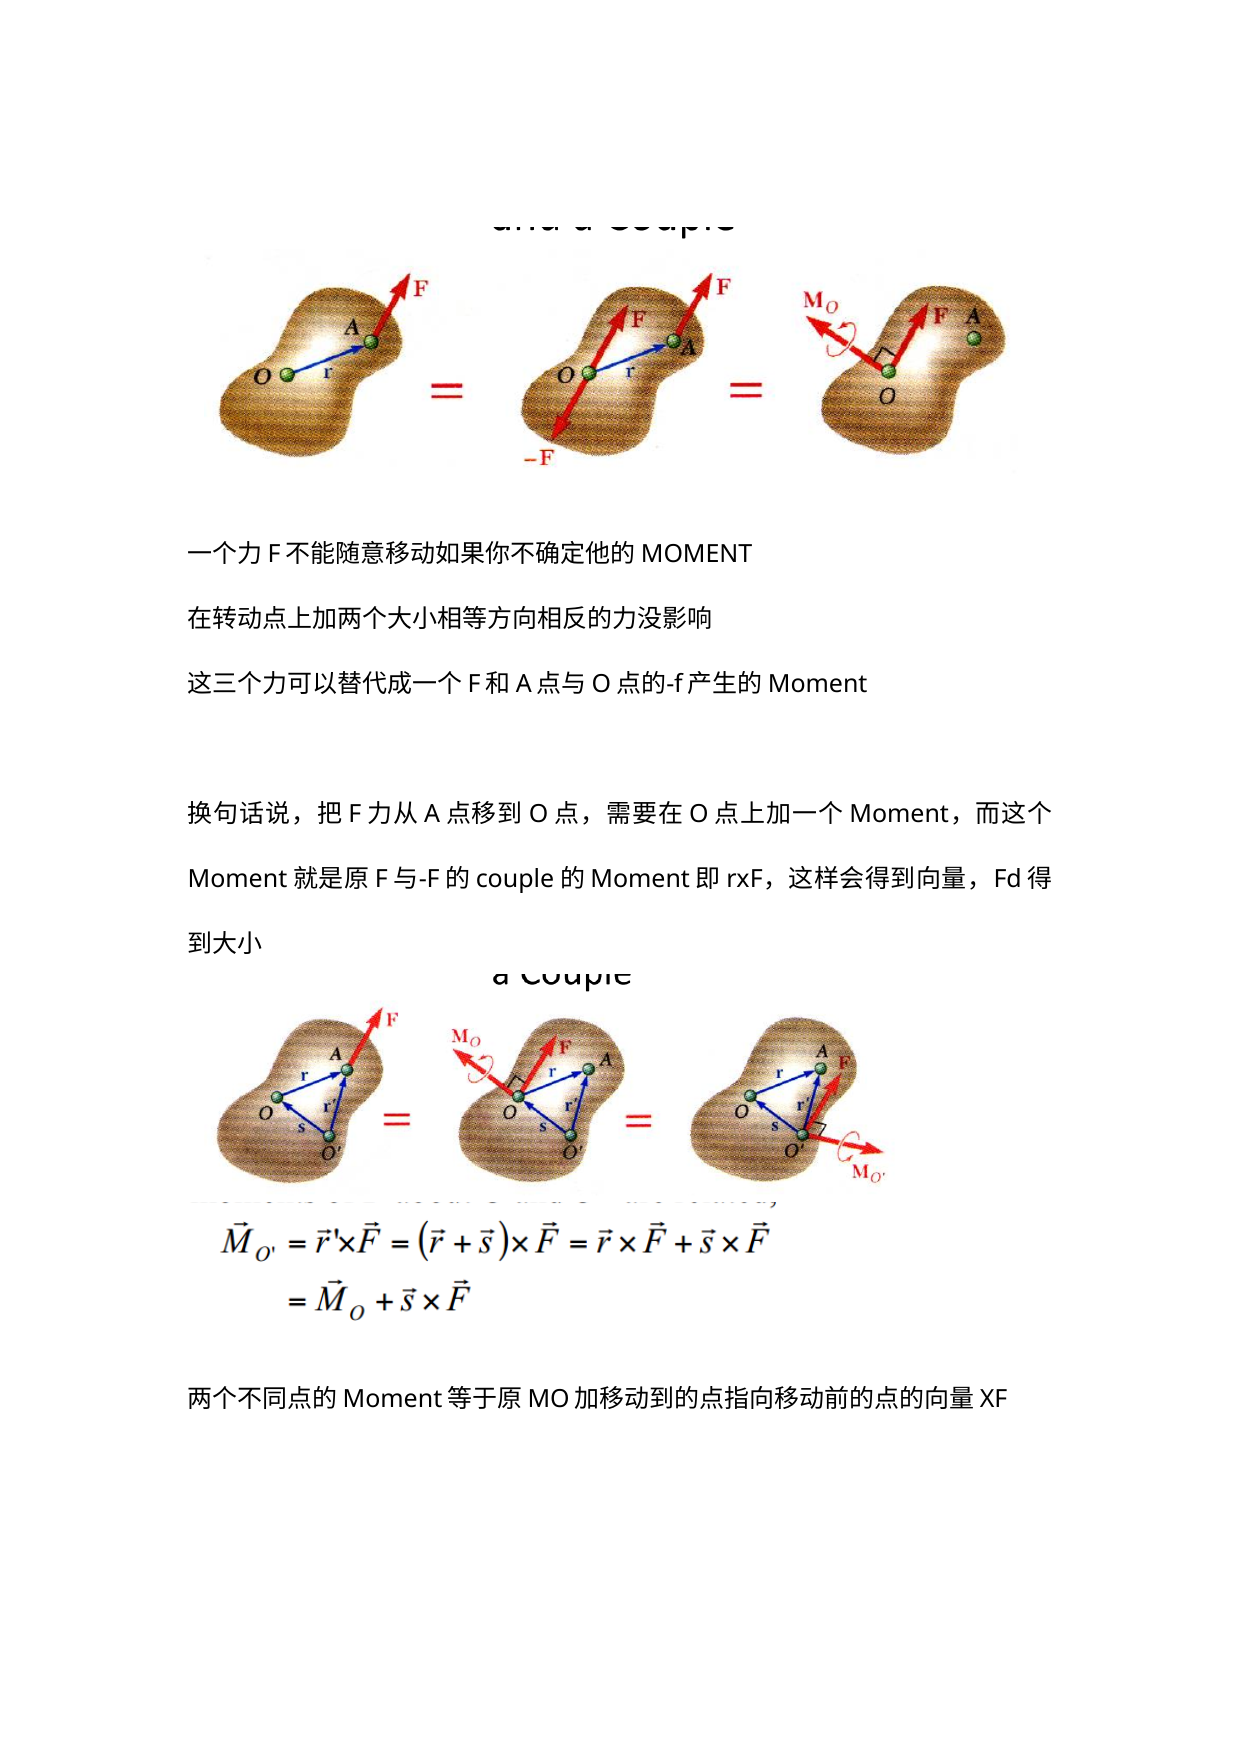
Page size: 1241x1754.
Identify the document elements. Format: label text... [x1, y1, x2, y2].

picture [187, 227, 1053, 492]
text 这三个力可以替代成一个F和A点与O点的-f产生的Moment [187, 649, 1053, 714]
picture [187, 974, 918, 1196]
text 两个不同点的Moment等于原MO加移动到的点指向移动前的点的向量XF [187, 1364, 1053, 1429]
text 在转动点上加两个大小相等方向相反的力没影响 [187, 584, 1053, 649]
text 换句话说，把F力从A点移到O点，需要在O点上加一个Moment，而这个Moment就是原F与-F的couple的Moment即rxF，这样会得到向量，Fd得到大小 [187, 779, 1053, 974]
picture [187, 1202, 805, 1343]
text 一个力F不能随意移动如果你不确定他的MOMENT [187, 519, 1053, 584]
